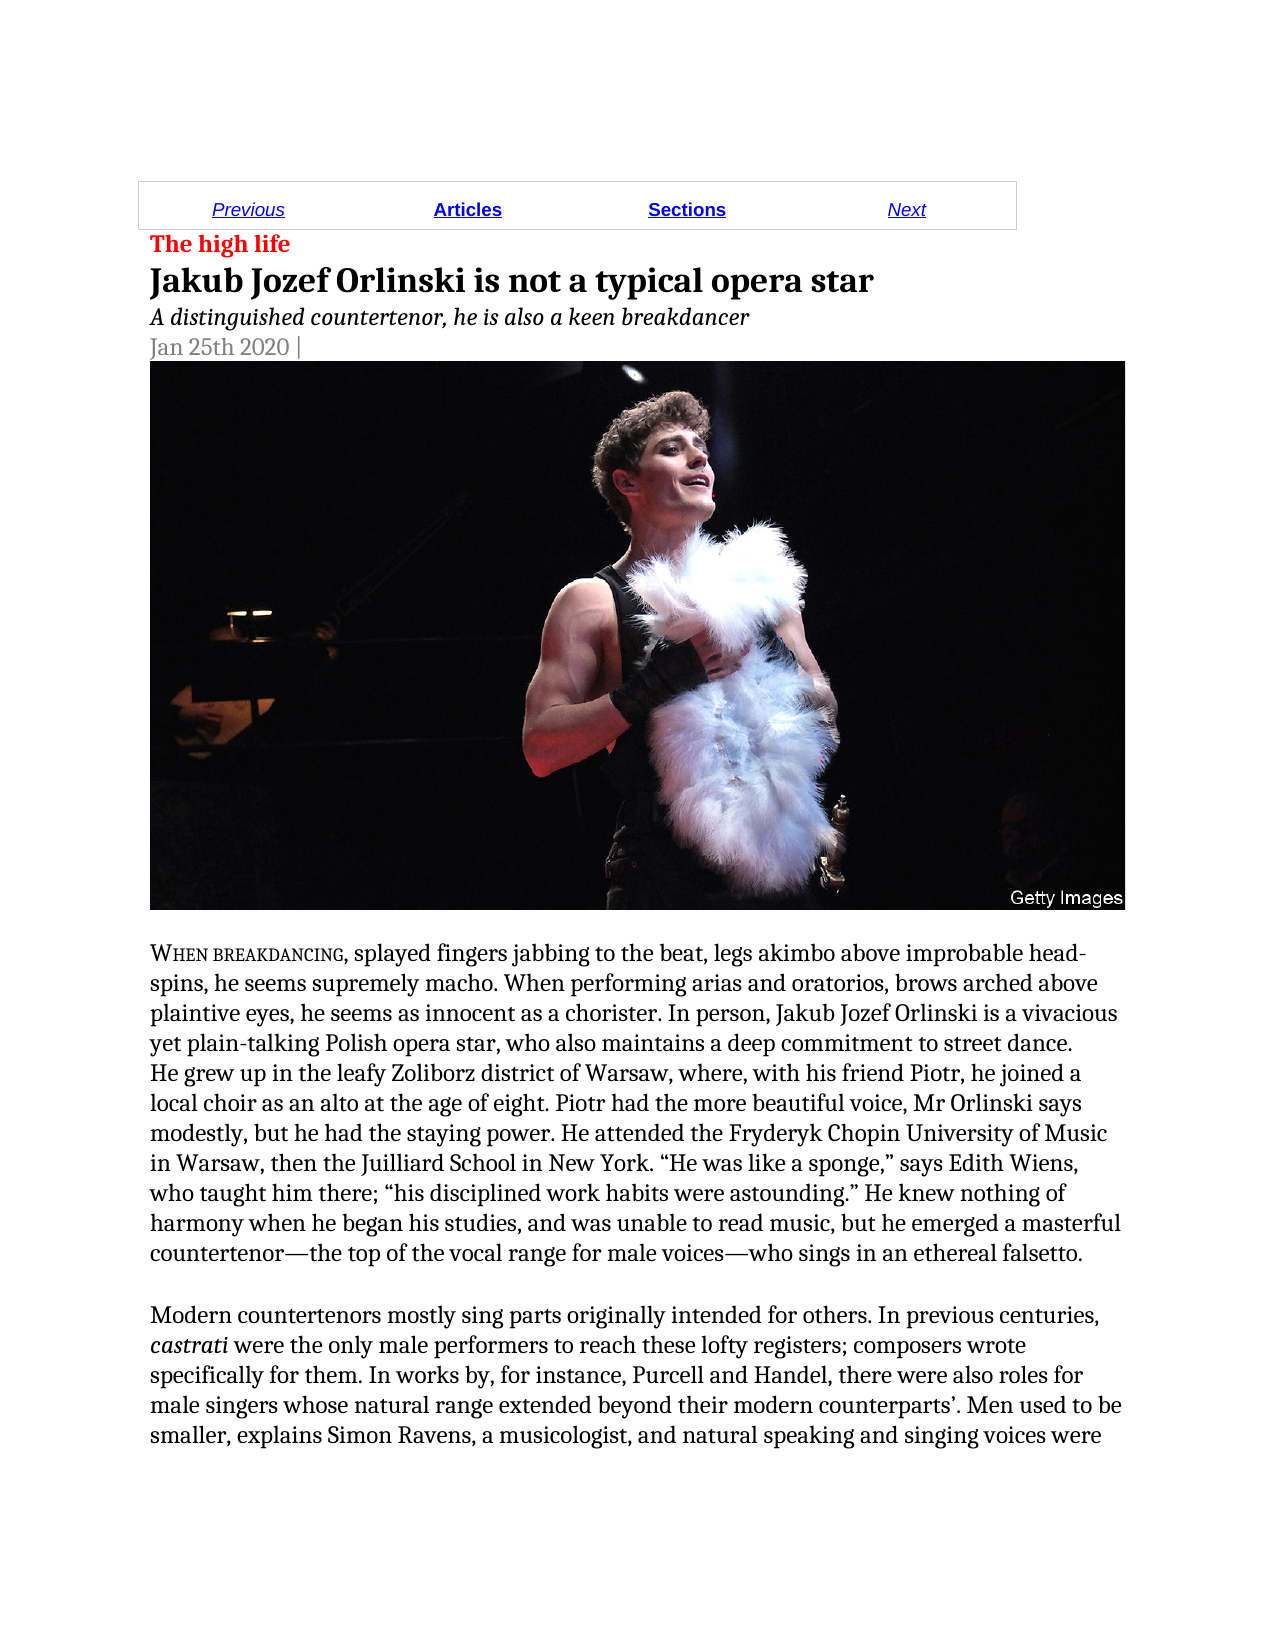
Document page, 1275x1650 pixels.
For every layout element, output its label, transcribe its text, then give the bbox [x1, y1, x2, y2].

subtitle The high life [150, 229, 1125, 259]
text A distinguished countertenor, he is also a keen breakdancer [150, 301, 1125, 331]
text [150, 1299, 1125, 1449]
table_header Next [797, 182, 1016, 228]
text WHEN BREAKDANCING, splayed fingers jabbing to the beat, legs akimbo above improbable head-spins, he seems supremely macho. When performing arias and oratorios, brows arched above plaintive eyes, he seems as innocent as a chorister. In person, Jakub Jozef Orlinski is a vivacious yet plain-talking Polish opera star, who also maintains a deep commitment to street dance. [150, 938, 1125, 1058]
text Jan 25th 2020 | [150, 331, 1125, 361]
picture [150, 361, 1125, 910]
subtitle Jakub Jozef Orlinski is not a typical opera star [150, 259, 1125, 301]
text He grew up in the leafy Zoliborz district of Warsaw, where, with his friend Piotr, he joined a local choir as an alto at the age of eight. Piotr had the more beautiful voice, Mr Orlinski says modestly, but he had the staying power. He attended the Fryderyk Chopin University of Music in Warsaw, then the Juilliard School in New York. “He was like a sponge,” says Edith Wiens, who taught him there; “his disciplined work habits were astounding.” He knew nothing of harmony when he began his studies, and was unable to read music, but he emerged a masterful countertenor—the top of the vocal range for male voices—who sings in an ethereal falsetto. [150, 1058, 1125, 1268]
table_header Sections [578, 182, 797, 228]
table_header Articles [358, 182, 577, 228]
table_header Previous [139, 182, 358, 228]
